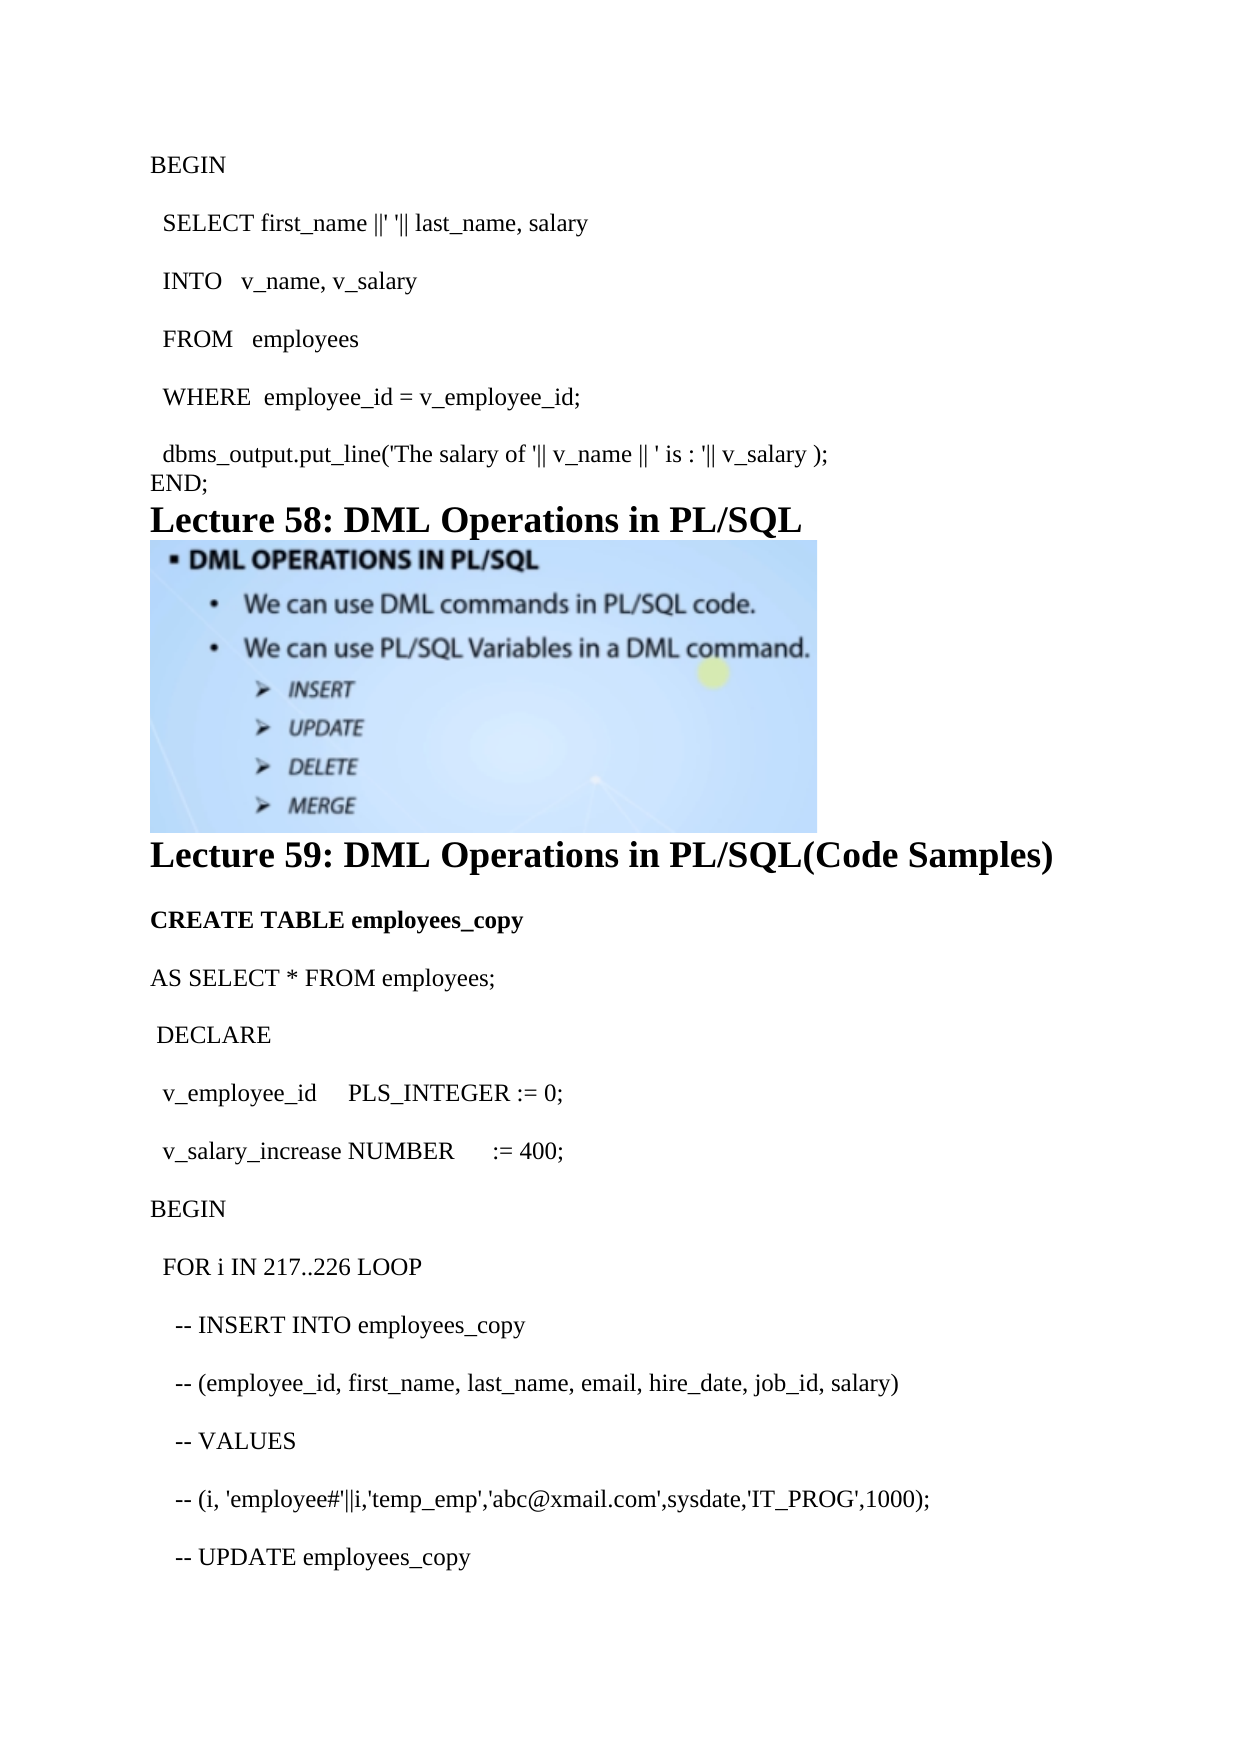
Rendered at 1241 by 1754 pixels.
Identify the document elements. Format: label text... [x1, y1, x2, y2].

text -- INSERT INTO employees_copy [150, 1310, 1090, 1339]
text FOR i IN 217..226 LOOP [150, 1252, 1090, 1281]
text CREATE TABLE employees_copy [150, 905, 1090, 933]
text FROM employees [150, 324, 1090, 352]
text v_salary_increase NUMBER := 400; [150, 1136, 1090, 1165]
text dbms_output.put_line('The salary of '|| v_name || ' is : '|| v_salary ); [150, 439, 1090, 468]
text -- (i, 'employee#'||i,'temp_emp','abc@xmail.com',sysdate,'IT_PROG',1000); [150, 1484, 1090, 1513]
text DECLARE [150, 1021, 1090, 1049]
text SELECT first_name ||' '|| last_name, salary [150, 208, 1090, 237]
text Lecture 58: DML Operations in PL/SQL [150, 497, 1090, 540]
text AS SELECT * FROM employees; [150, 963, 1090, 991]
text -- VALUES [150, 1426, 1090, 1455]
text BEGIN [150, 150, 1090, 179]
text END; [150, 468, 1090, 497]
text -- (employee_id, first_name, last_name, email, hire_date, job_id, salary) [150, 1368, 1090, 1397]
text -- UPDATE employees_copy [150, 1542, 1090, 1571]
text v_employee_id PLS_INTEGER := 0; [150, 1078, 1090, 1107]
text BEGIN [150, 1194, 1090, 1223]
text Lecture 59: DML Operations in PL/SQL(Code Samples) [150, 832, 1090, 876]
text INTO v_name, v_salary [150, 266, 1090, 294]
picture [150, 540, 818, 833]
text WHERE employee_id = v_employee_id; [150, 382, 1090, 410]
